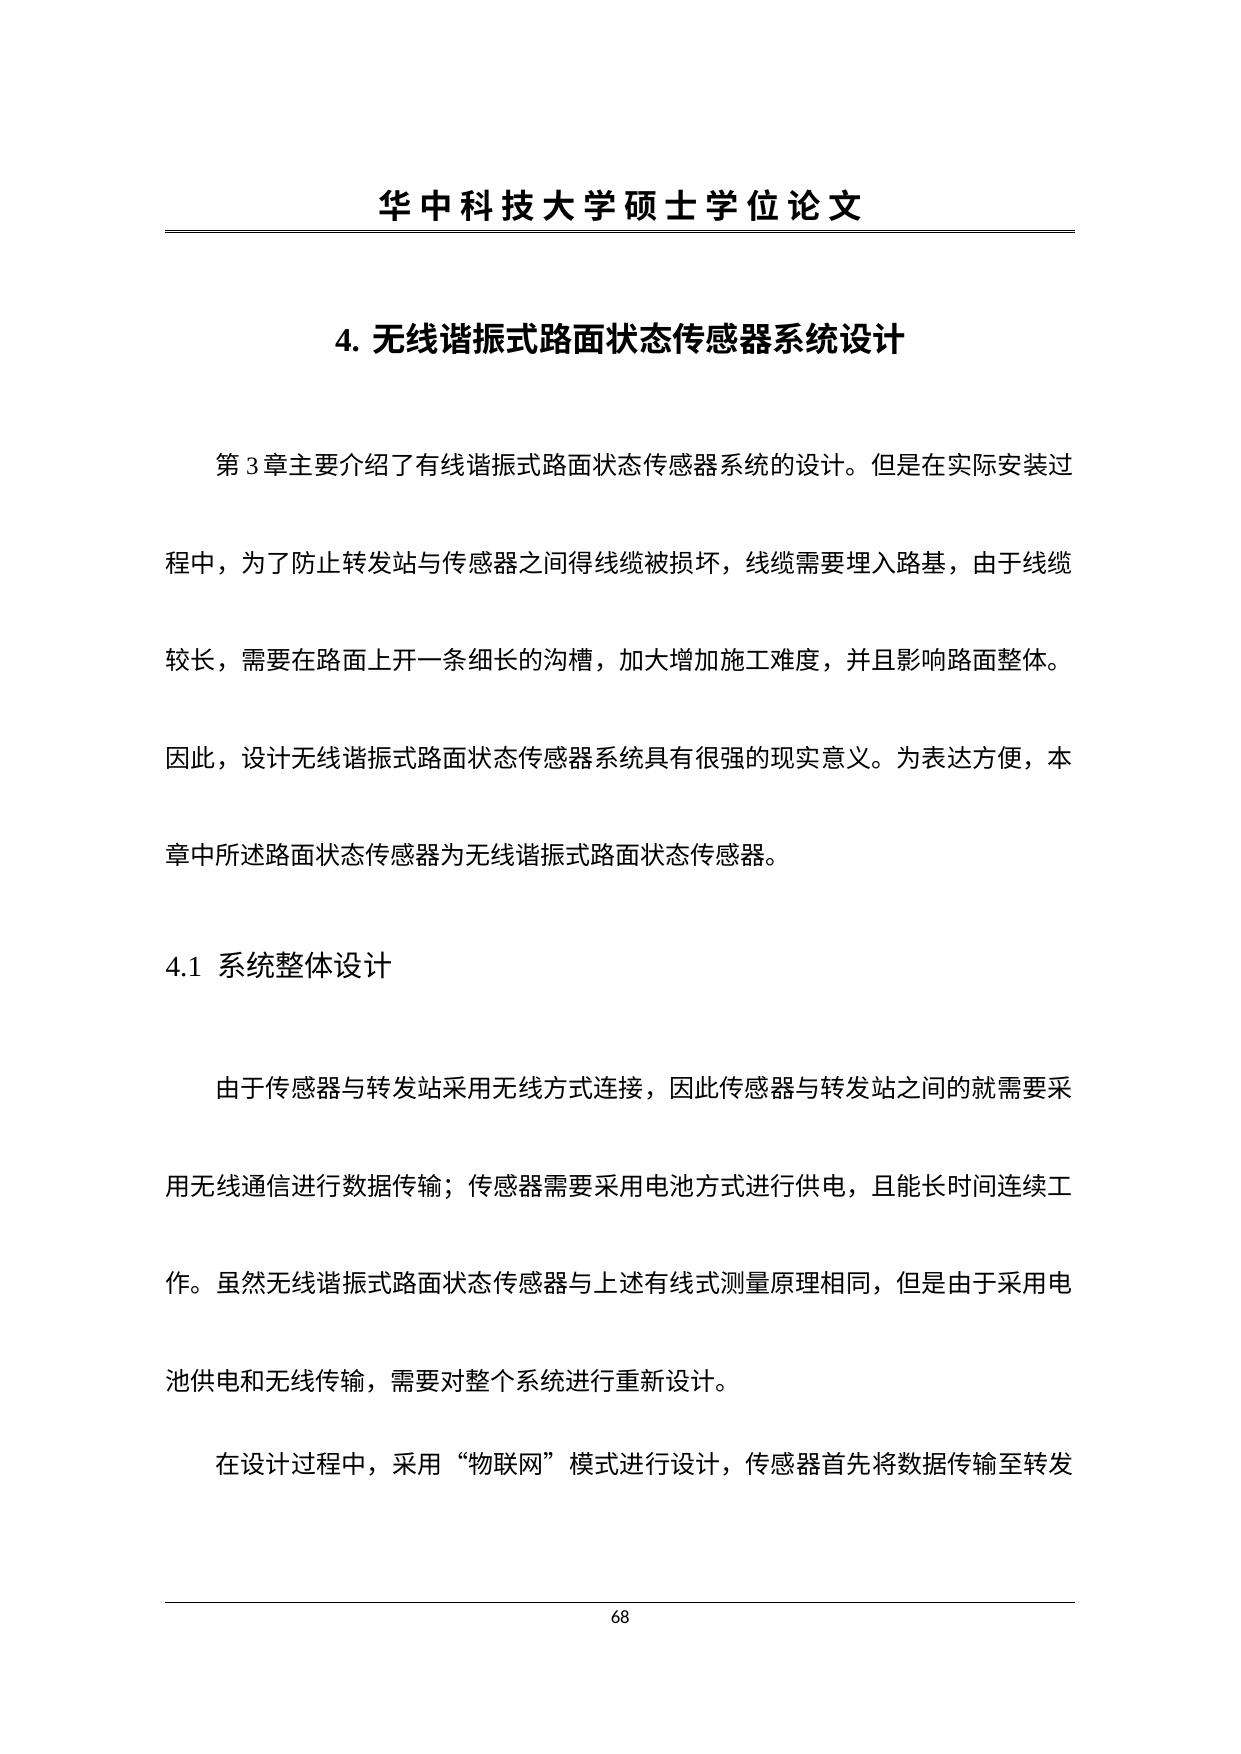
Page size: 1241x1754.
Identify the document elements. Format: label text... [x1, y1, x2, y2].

text 第3章主要介绍了有线谐振式路面状态传感器系统的设计。但是在实际安装过程中，为了防止转发站与传感器之间得线缆被损坏，线缆需要埋入路基，由于线缆较长，需要在路面上开一条细长的沟槽，加大增加施工难度，并且影响路面整体。因此，设计无线谐振式路面状态传感器系统具有很强的现实意义。为表达方便，本章中所述路面状态传感器为无线谐振式路面状态传感器。 [165, 431, 1075, 886]
text 由于传感器与转发站采用无线方式连接，因此传感器与转发站之间的就需要采用无线通信进行数据传输；传感器需要采用电池方式进行供电，且能长时间连续工作。虽然无线谐振式路面状态传感器与上述有线式测量原理相同，但是由于采用电池供电和无线传输，需要对整个系统进行重新设计。 [165, 1054, 1075, 1412]
list 无线谐振式路面状态传感器系统设计 [165, 304, 1075, 369]
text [165, 1430, 1075, 1495]
list 系统整体设计 [165, 932, 1075, 997]
